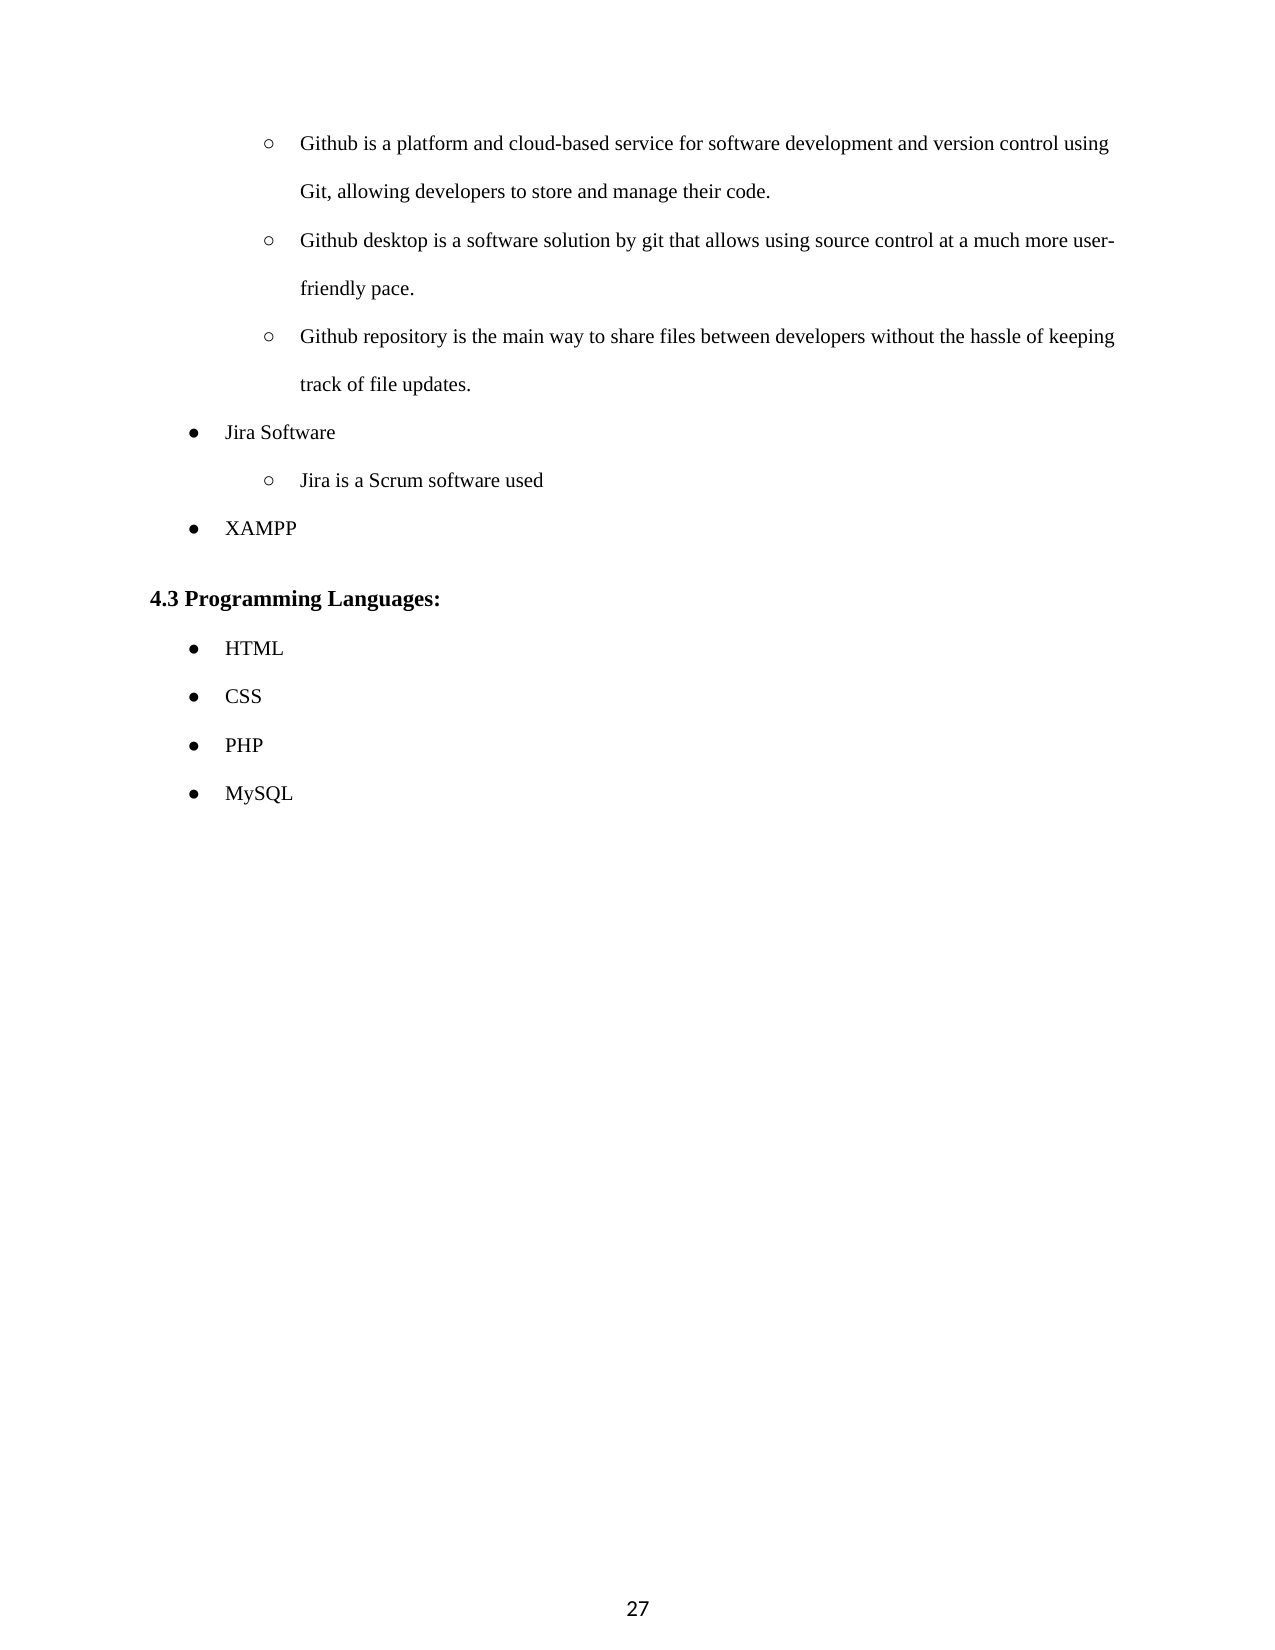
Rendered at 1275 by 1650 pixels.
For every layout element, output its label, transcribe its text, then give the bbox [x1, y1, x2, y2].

list HTML [187, 636, 1125, 660]
list Github desktop is a software solution by git that allows using source control at a much more user-friendly pace. [262, 227, 1125, 300]
list Jira is a Scrum software used [262, 468, 1125, 492]
list MySQL [187, 781, 1125, 805]
list XAMPP [187, 516, 1125, 540]
list Github is a platform and cloud-based service for software development and version control using Git, allowing developers to store and manage their code. [262, 131, 1125, 203]
subtitle 4.3 Programming Languages: [150, 585, 1125, 612]
list Github repository is the main way to share files between developers without the hassle of keeping track of file updates. [262, 324, 1125, 396]
list Jira Software [187, 420, 1125, 444]
list PHP [187, 732, 1125, 757]
list CSS [187, 684, 1125, 708]
